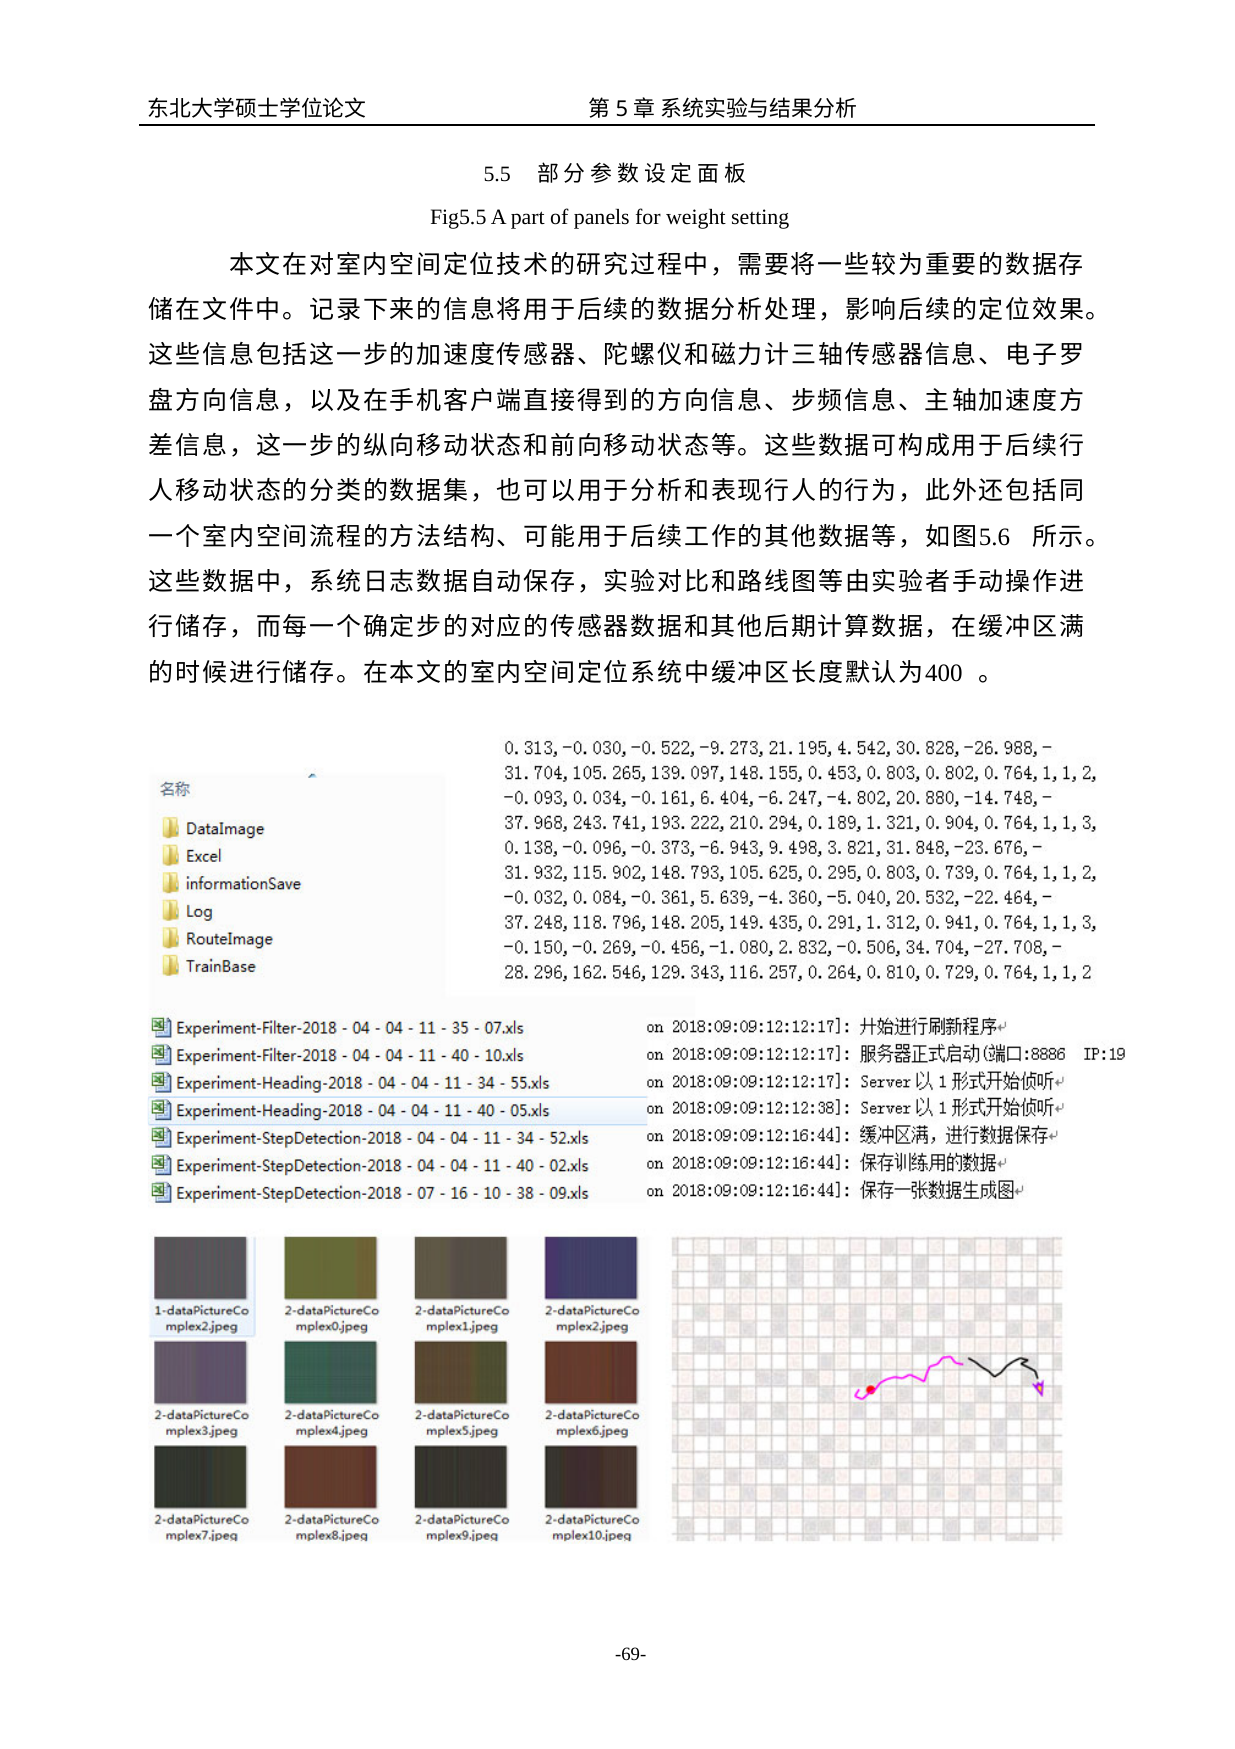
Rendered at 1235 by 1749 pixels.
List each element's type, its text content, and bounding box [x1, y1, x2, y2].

text Fig5.5 A part of panels for weight setting [149, 194, 1086, 240]
text 5.5 部分参数设定面板 [149, 149, 1086, 194]
picture [147, 715, 1126, 1557]
text 本文在对室内空间定位技术的研究过程中，需要将一些较为重要的数据存储在文件中。记录下来的信息将用于后续的数据分析处理，影响后续的定位效果。这些信息包括这一步的加速度传感器、陀螺仪和磁力计三轴传感器信息、电子罗盘方向信息，以及在手机客户端直接得到的方向信息、步频信息、主轴加速度方差信息，这一步的纵向移动状态和前向移动状态等。这些数据可构成用于后续行人移动状态的分类的数据集，也可以用于分析和表现行人的行为，此外还包括同一个室内空间流程的方法结构、可能用于后续工作的其他数据等，如图5.6所示。这些数据中，系统日志数据自动保存，实验对比和路线图等由实验者手动操作进行储存，而每一个确定步的对应的传感器数据和其他后期计算数据，在缓冲区满的时候进行储存。在本文的室内空间定位系统中缓冲区长度默认为400。 [149, 240, 1086, 693]
